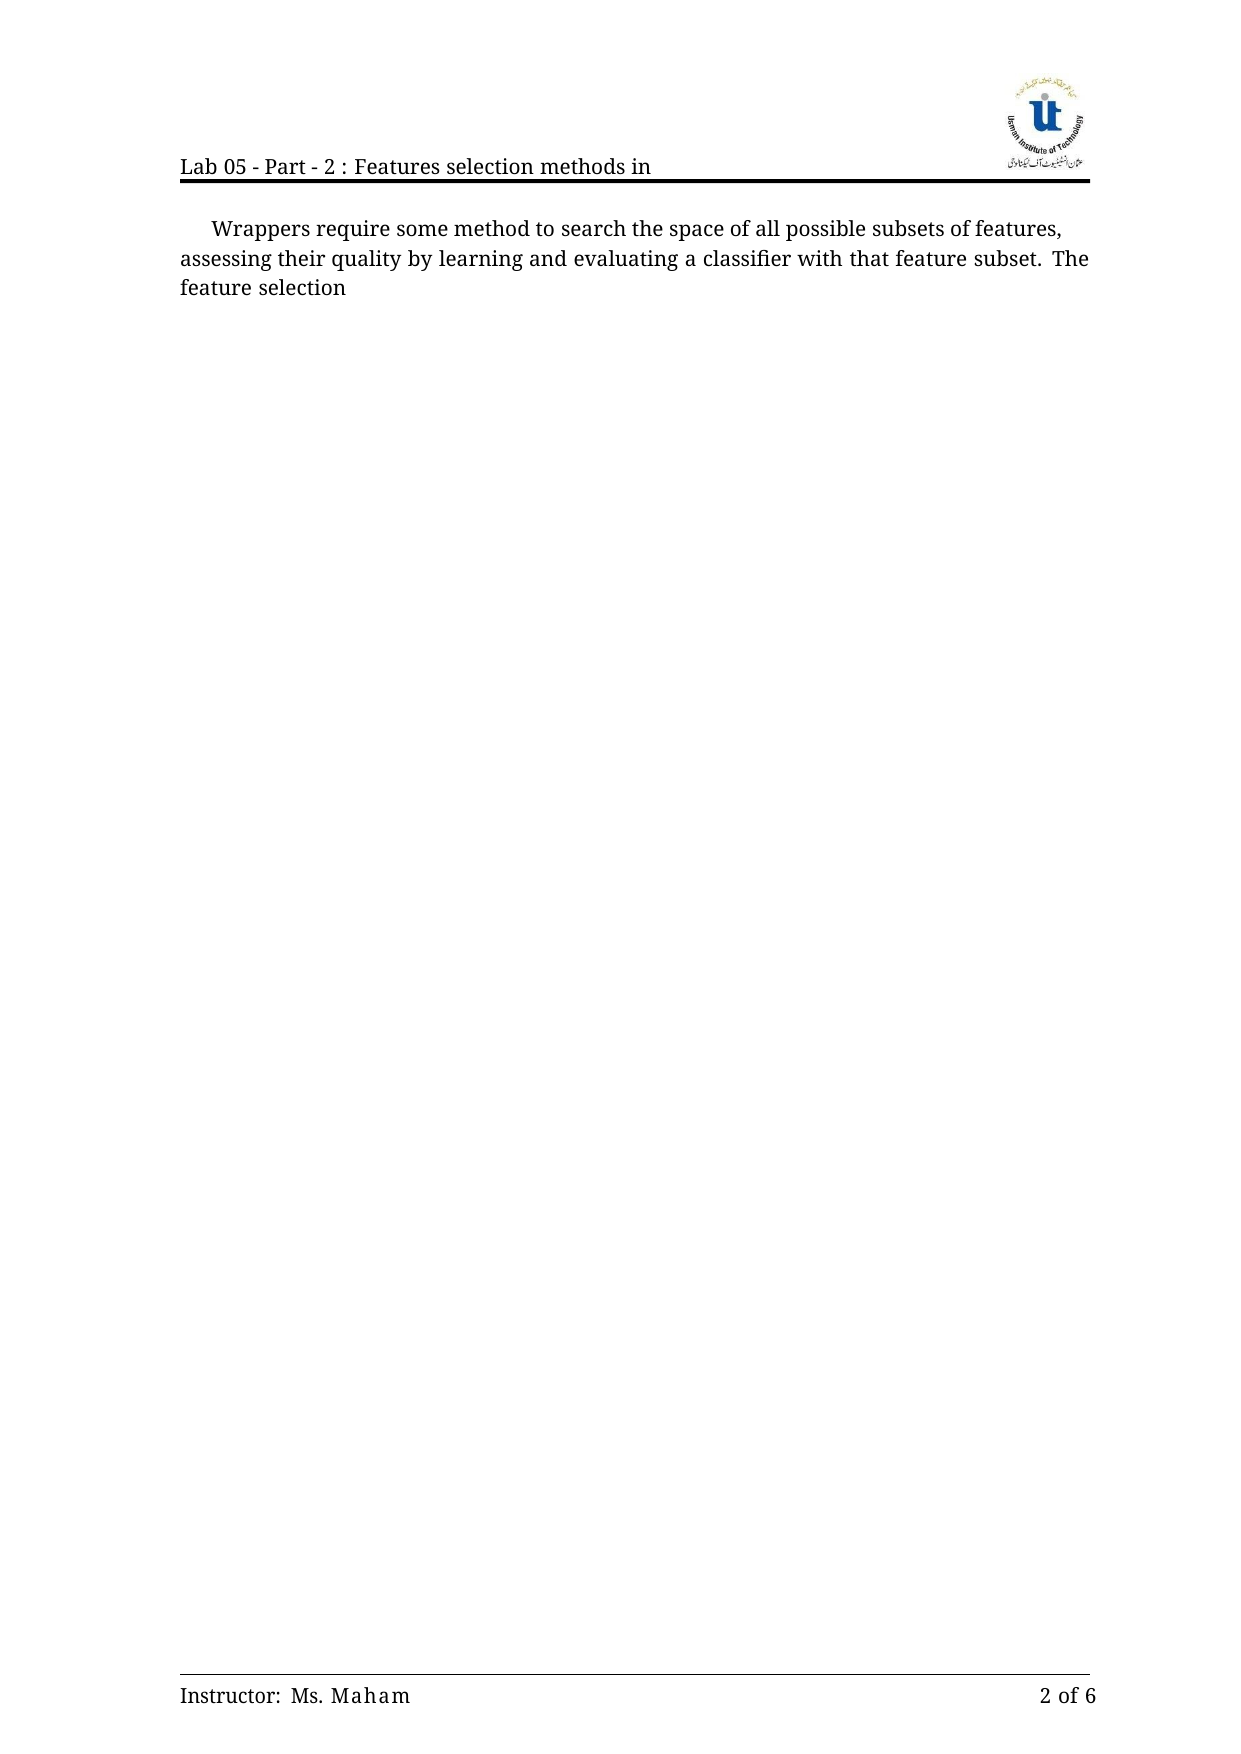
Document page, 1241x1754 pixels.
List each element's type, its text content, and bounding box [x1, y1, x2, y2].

text Wrappers require some method to search the space of all possible subsets of features, assessing their quality by learning and evaluating a classifier with that feature subset. The feature selection [180, 214, 1112, 302]
picture [1004, 73, 1085, 170]
